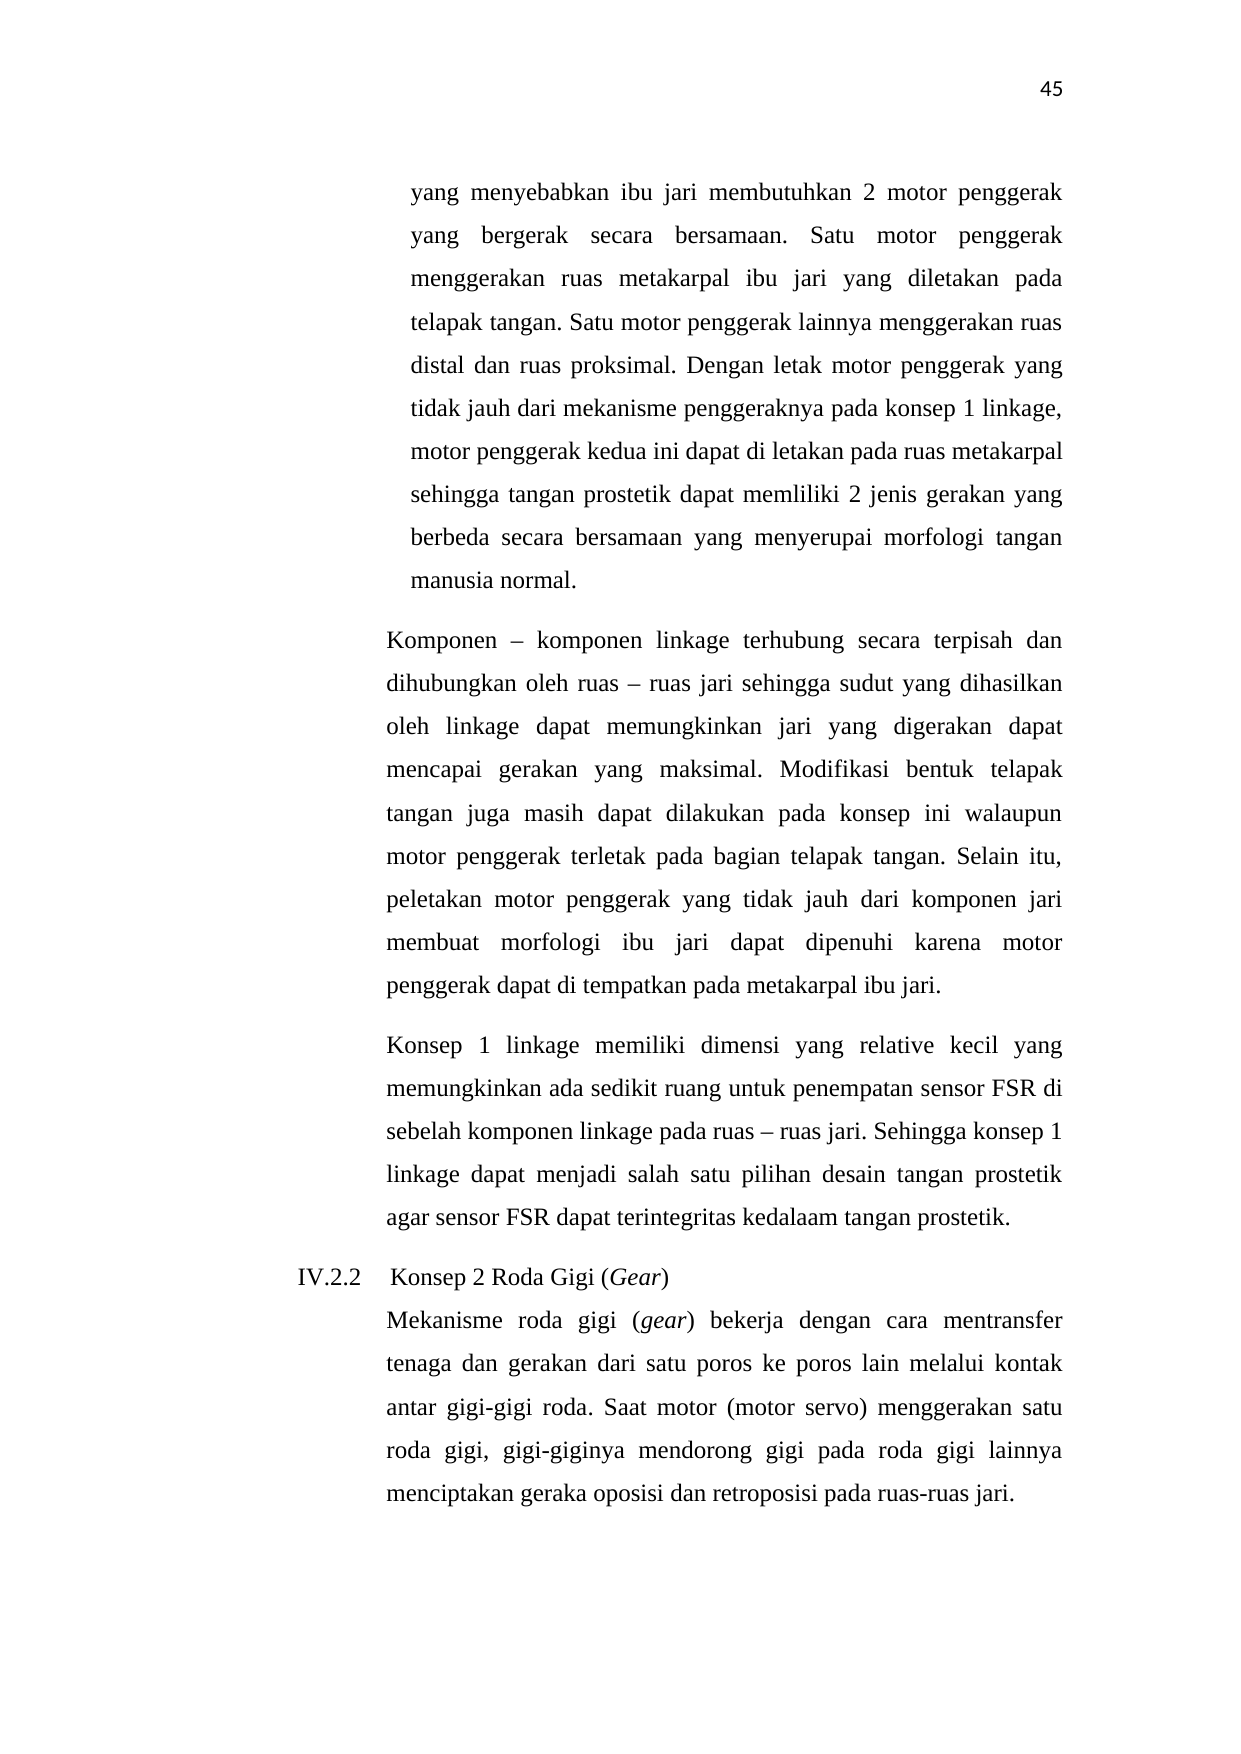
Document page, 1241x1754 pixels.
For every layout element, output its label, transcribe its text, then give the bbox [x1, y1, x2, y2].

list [410, 177, 1063, 594]
text Komponen – komponen linkage terhubung secara terpisah dan dihubungkan oleh ruas – ruas jari sehingga sudut yang dihasilkan oleh linkage dapat memungkinkan jari yang digerakan dapat mencapai gerakan yang maksimal. Modifikasi bentuk telapak tangan juga masih dapat dilakukan pada konsep ini walaupun motor penggerak terletak pada bagian telapak tangan. Selain itu, peletakan motor penggerak yang tidak jauh dari komponen jari membuat morfologi ibu jari dapat dipenuhi karena motor penggerak dapat di tempatkan pada metakarpal ibu jari. [386, 625, 1063, 999]
text Konsep 1 linkage memiliki dimensi yang relative kecil yang memungkinkan ada sedikit ruang untuk penempatan sensor FSR di sebelah komponen linkage pada ruas – ruas jari. Sehingga konsep 1 linkage dapat menjadi salah satu pilihan desain tangan prostetik agar sensor FSR dapat terintegritas kedalaam tangan prostetik. [386, 1030, 1063, 1231]
text Mekanisme roda gigi (gear) bekerja dengan cara mentransfer tenaga dan gerakan dari satu poros ke poros lain melalui kontak antar gigi-gigi roda. Saat motor (motor servo) menggerakan satu roda gigi, gigi-giginya mendorong gigi pada roda gigi lainnya menciptakan geraka oposisi dan retroposisi pada ruas-ruas jari. [386, 1305, 1063, 1507]
subtitle Konsep 2 Roda Gigi (Gear) [297, 1262, 1063, 1291]
